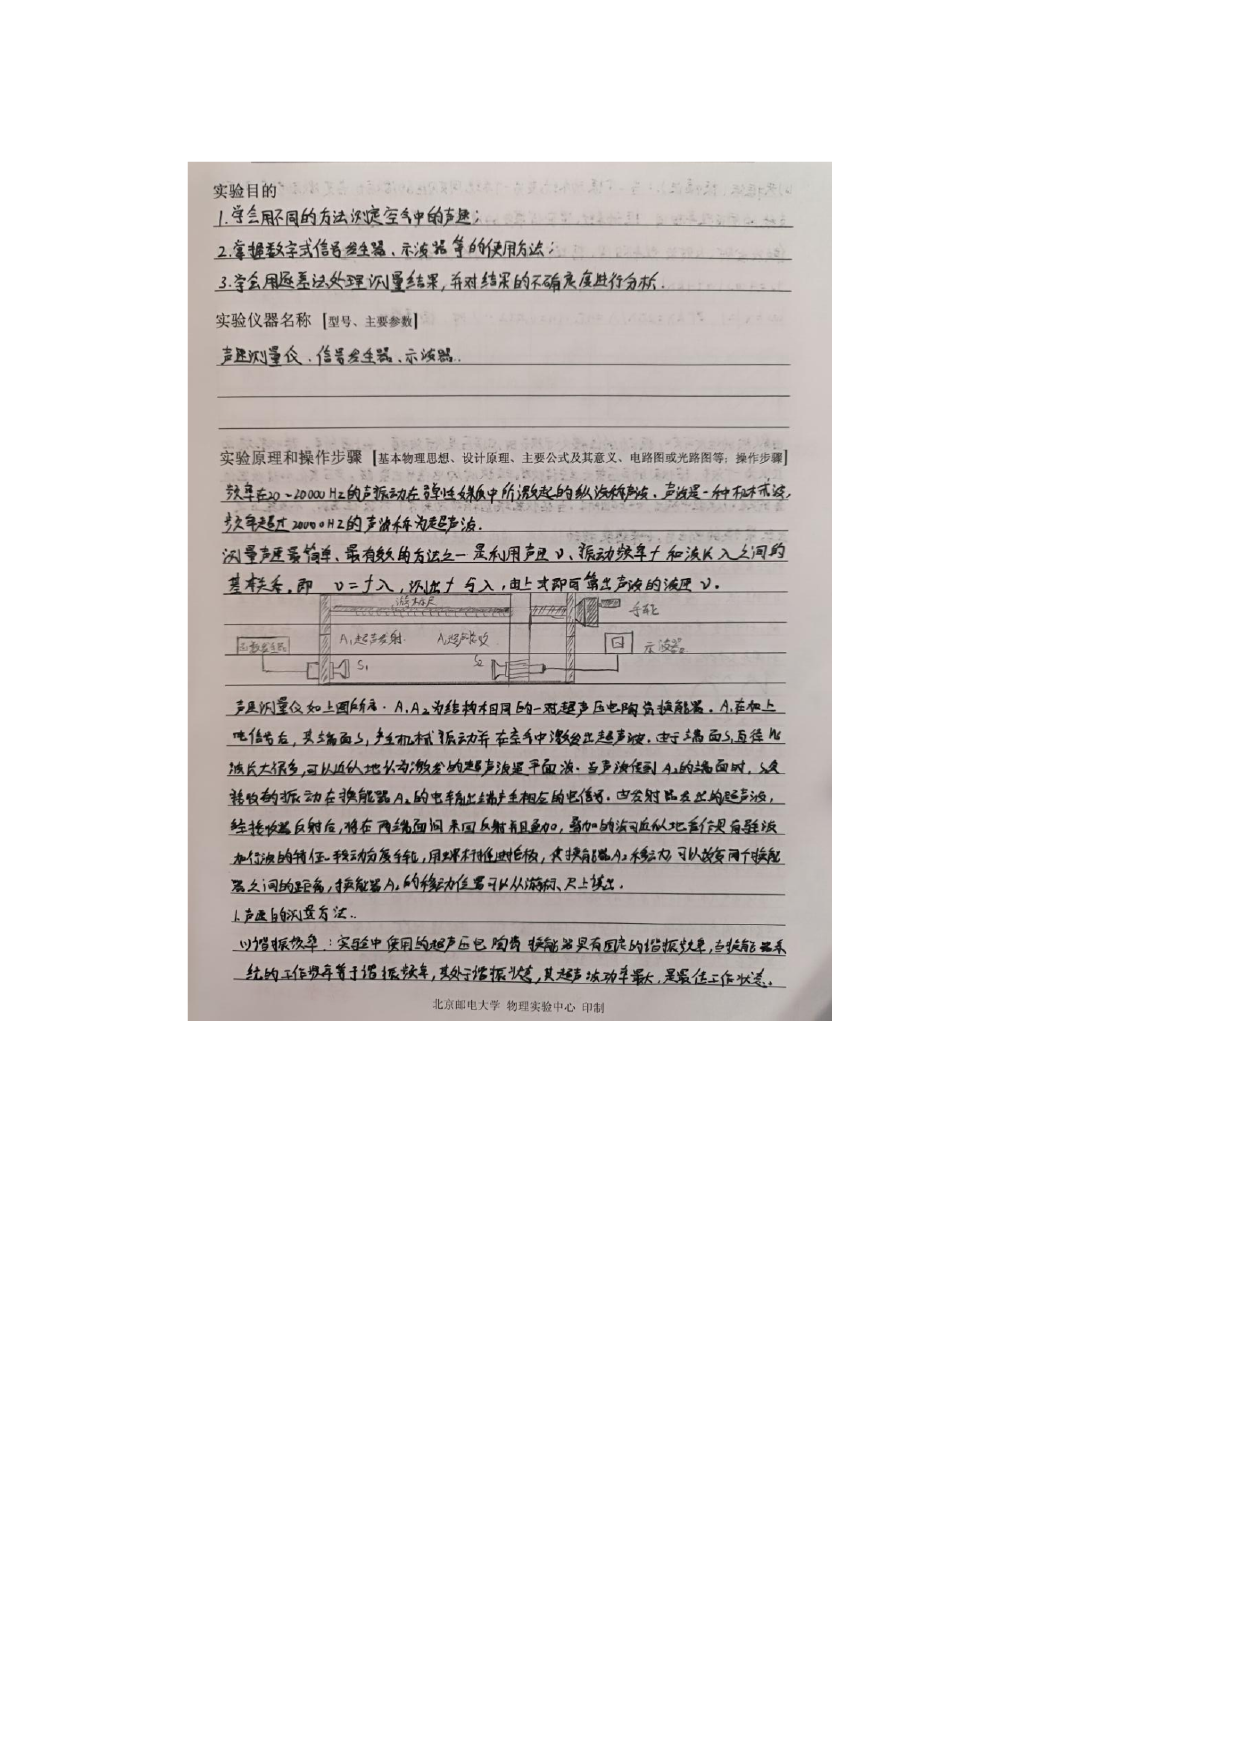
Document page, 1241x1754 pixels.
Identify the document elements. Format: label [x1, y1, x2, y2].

picture [188, 163, 832, 1020]
